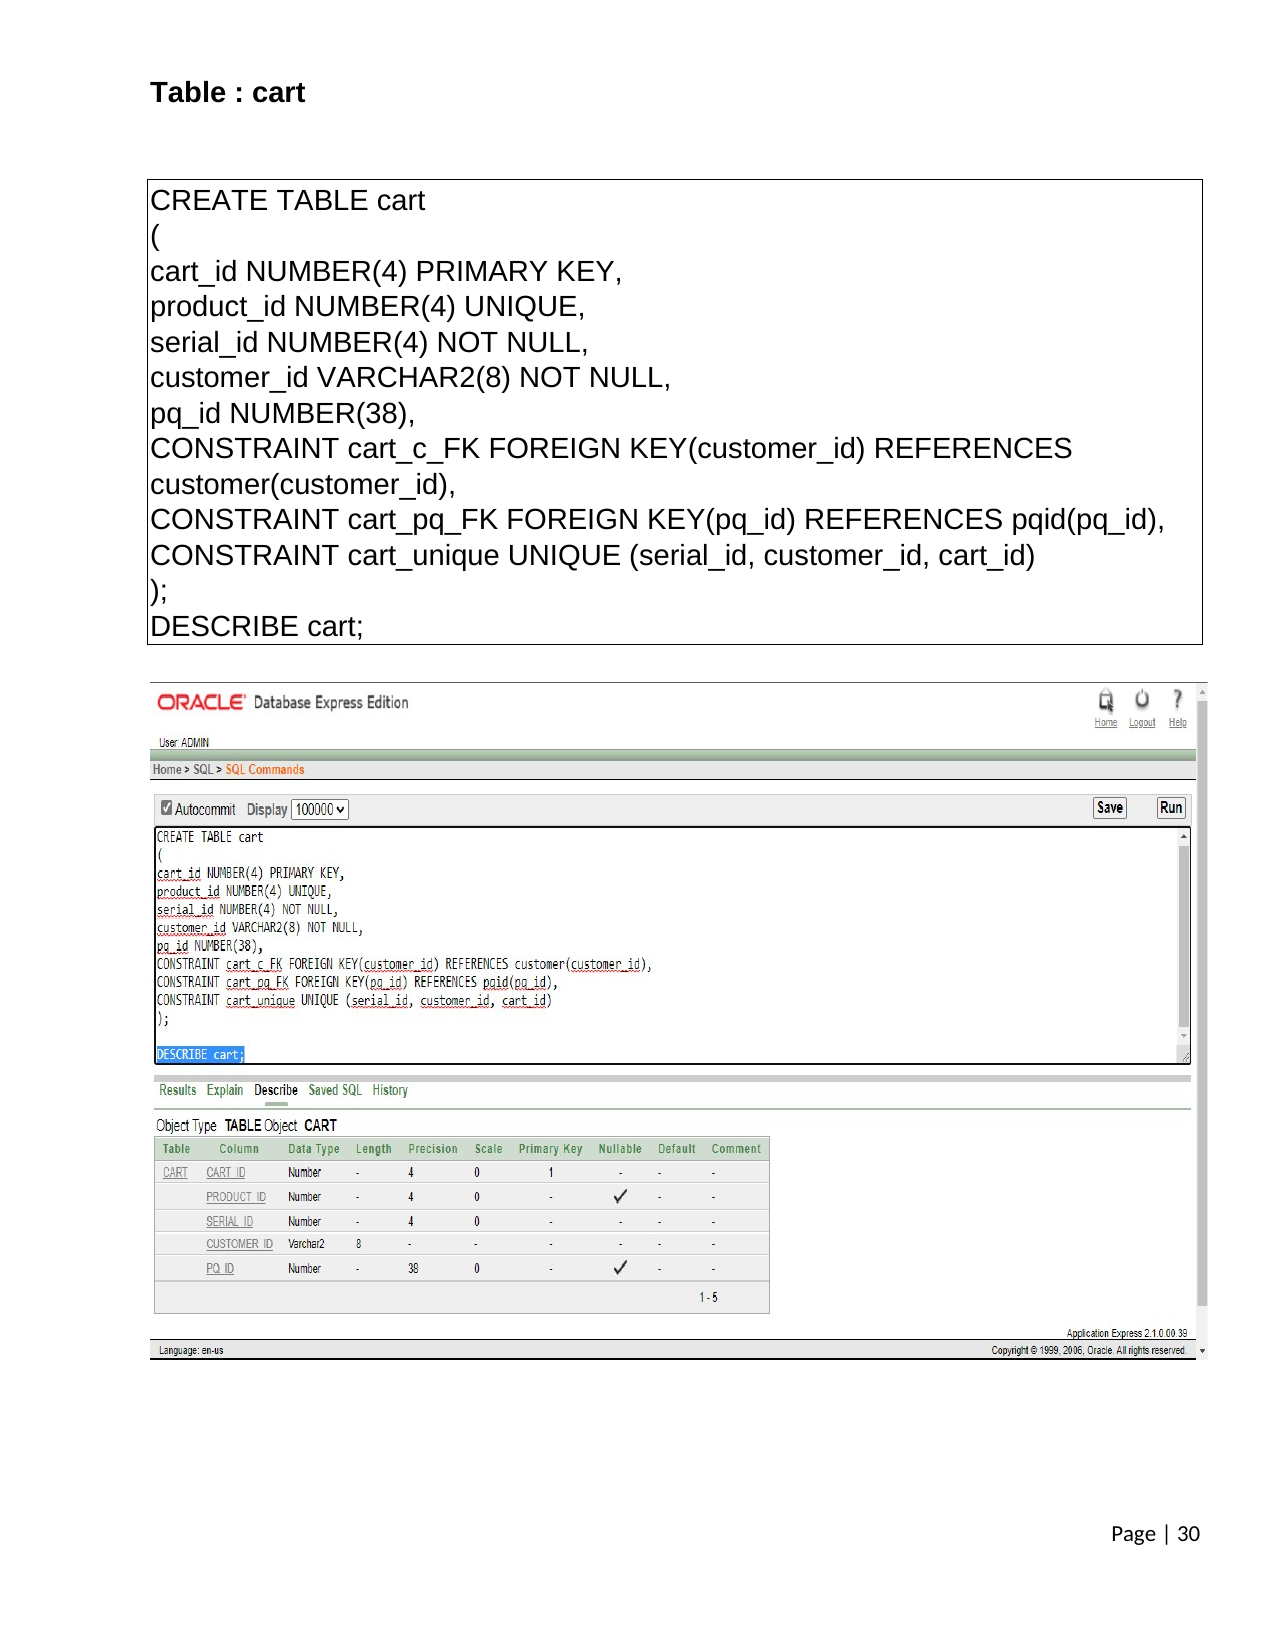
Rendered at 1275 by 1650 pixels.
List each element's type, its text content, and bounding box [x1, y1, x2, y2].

list CREATE TABLE cart [148, 180, 1202, 215]
list CONSTRAINT cart_unique UNIQUE (serial_id, customer_id, cart_id) [148, 534, 1202, 570]
list ( [148, 215, 1202, 250]
picture [150, 682, 1208, 1360]
list customer_id VARCHAR2(8) NOT NULL, [148, 357, 1202, 392]
list CONSTRAINT cart_pq_FK FOREIGN KEY(pq_id) REFERENCES pqid(pq_id), [148, 499, 1202, 534]
list DESCRIBE cart; [148, 606, 1202, 644]
list Table : cart [150, 75, 1200, 108]
list product_id NUMBER(4) UNIQUE, [148, 286, 1202, 321]
list CONSTRAINT cart_c_FK FOREIGN KEY(customer_id) REFERENCES customer(customer_id), [148, 428, 1202, 499]
list cart_id NUMBER(4) PRIMARY KEY, [148, 250, 1202, 286]
list ); [148, 570, 1202, 606]
list pq_id NUMBER(38), [148, 392, 1202, 428]
list serial_id NUMBER(4) NOT NULL, [148, 321, 1202, 357]
